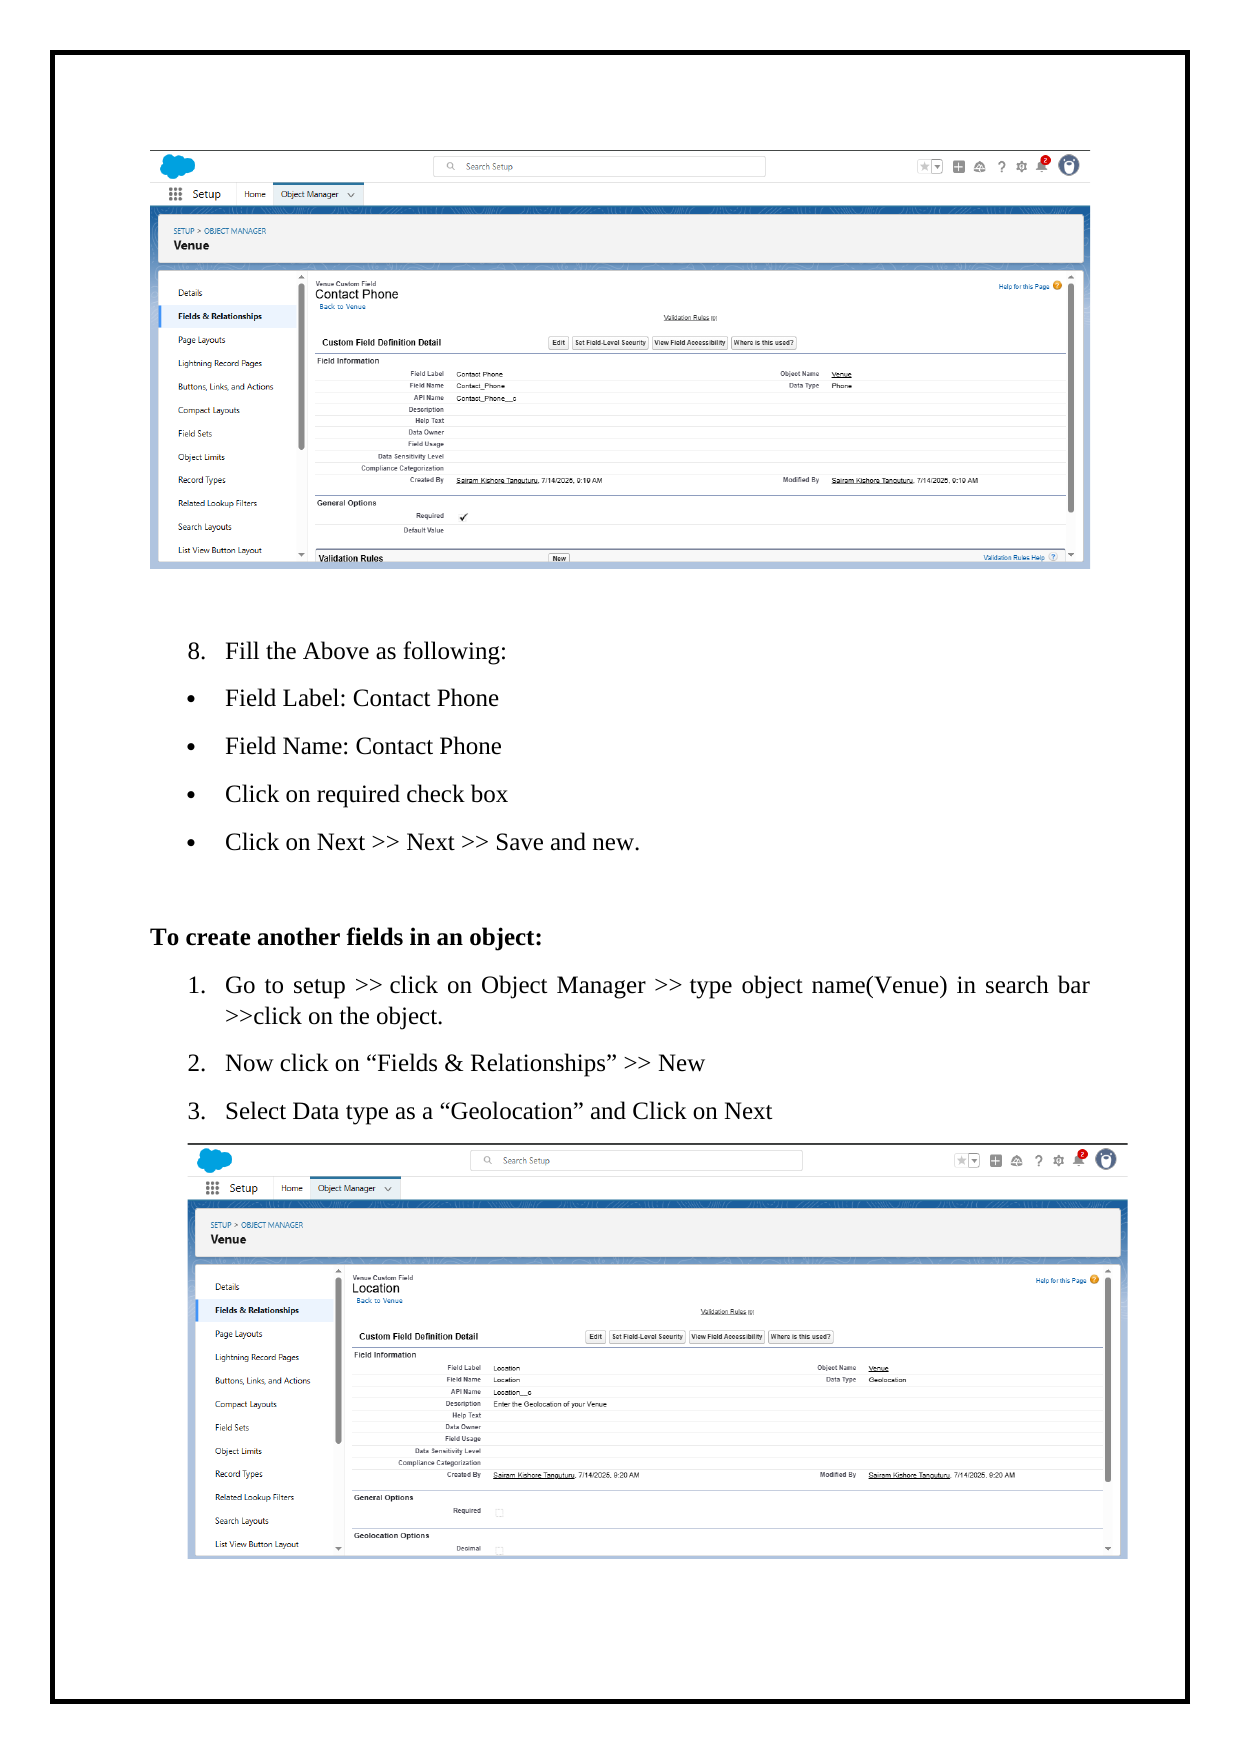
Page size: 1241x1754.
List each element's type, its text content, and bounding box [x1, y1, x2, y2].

picture [187, 1143, 1128, 1559]
list Field Label: Contact Phone [187, 683, 1090, 712]
list Click on required check box [187, 779, 1090, 808]
list Click on Next >> Next >> Save and new. [187, 827, 1090, 855]
picture [150, 150, 1091, 569]
list Go to setup >> click on Object Manager >> type object name(Venue) in search bar >>click on the object. [187, 970, 1090, 1029]
text To create another fields in an object: [150, 922, 1090, 951]
list Now click on “Fields & Relationships” >> New [187, 1048, 1090, 1077]
list Fill the Above as following: [187, 636, 1090, 664]
list Field Name: Contact Phone [187, 731, 1090, 760]
list Select Data type as a “Geolocation” and Click on Next [187, 1096, 1090, 1125]
